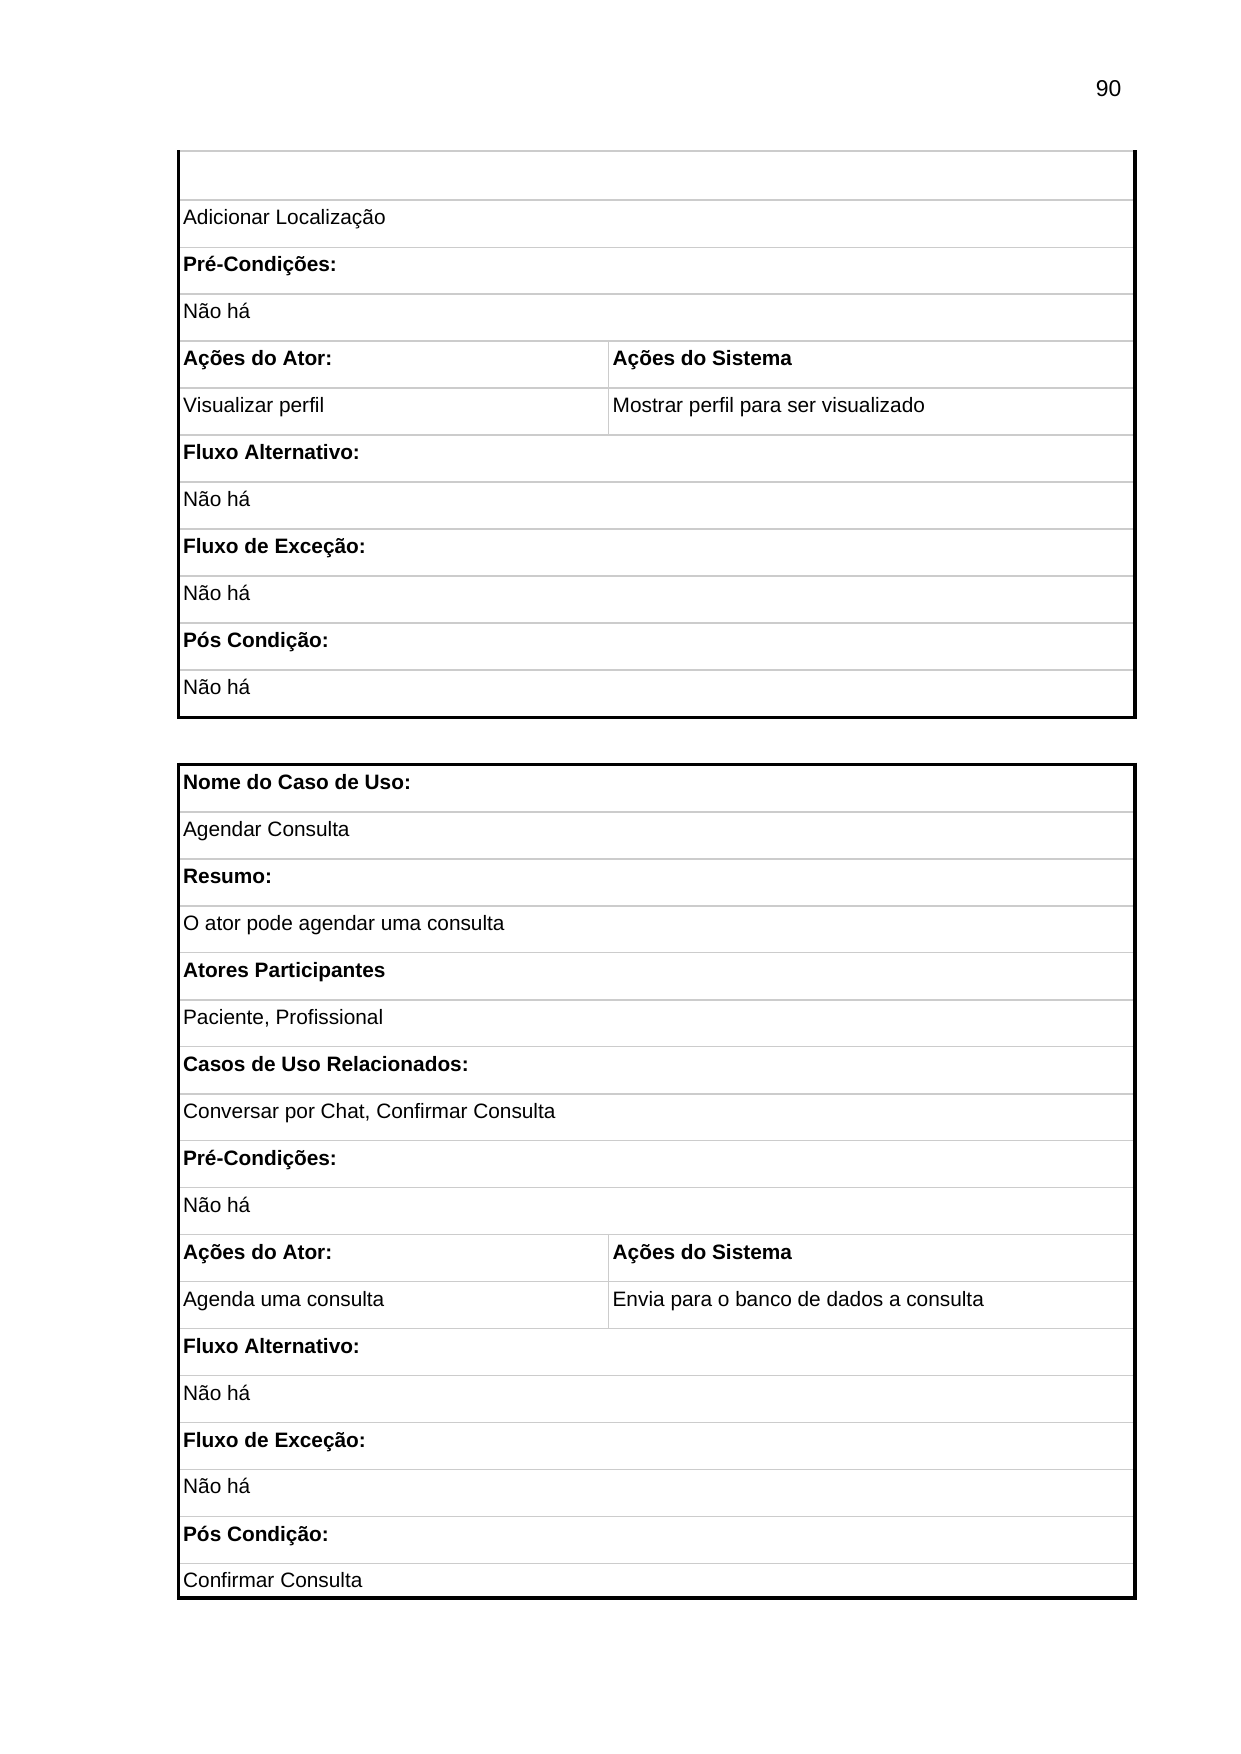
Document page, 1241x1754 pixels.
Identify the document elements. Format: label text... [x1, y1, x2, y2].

table_cell O ator pode agendar uma consulta [180, 907, 1133, 952]
table_cell Adicionar Localização [180, 201, 1133, 246]
table_cell Fluxo de Exceção: [180, 1423, 1133, 1469]
table_cell Fluxo Alternativo: [180, 436, 1133, 481]
table_cell Atores Participantes [180, 953, 1133, 999]
table_cell Fluxo de Exceção: [180, 530, 1133, 575]
table_cell Paciente, Profissional [180, 1001, 1133, 1046]
table_cell Agendar Consulta [180, 813, 1133, 858]
table_cell Pré-Condições: [180, 1141, 1133, 1187]
table_cell Pós Condição: [180, 1517, 1133, 1563]
table_cell Ações do Ator: [180, 1235, 608, 1281]
table_cell Mostrar perfil para ser visualizado [609, 389, 1133, 434]
table_cell Pós Condição: [180, 624, 1133, 669]
table_cell Não há [180, 1376, 1133, 1422]
table_cell Não há [180, 671, 1133, 716]
table_cell Envia para o banco de dados a consulta [609, 1282, 1133, 1328]
table_header Nome do Caso de Uso: [180, 766, 1133, 811]
table_cell Não há [180, 1188, 1133, 1234]
table_cell Não há [180, 577, 1133, 622]
table_cell Casos de Uso Relacionados: [180, 1047, 1133, 1093]
table_cell Resumo: [180, 860, 1133, 905]
table_cell Conversar por Chat, Confirmar Consulta [180, 1095, 1133, 1140]
table_cell Confirmar Consulta [180, 1564, 1133, 1596]
table_cell Fluxo Alternativo: [180, 1329, 1133, 1375]
table_cell Não há [180, 483, 1133, 528]
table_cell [180, 152, 1133, 199]
table_cell Ações do Sistema [609, 342, 1133, 387]
table_cell Ações do Ator: [180, 342, 608, 387]
table_cell Não há [180, 295, 1133, 340]
table_cell Visualizar perfil [180, 389, 608, 434]
table_cell Pré-Condições: [180, 248, 1133, 293]
table_cell Não há [180, 1470, 1133, 1516]
table_cell Agenda uma consulta [180, 1282, 608, 1328]
table_cell Ações do Sistema [609, 1235, 1133, 1281]
